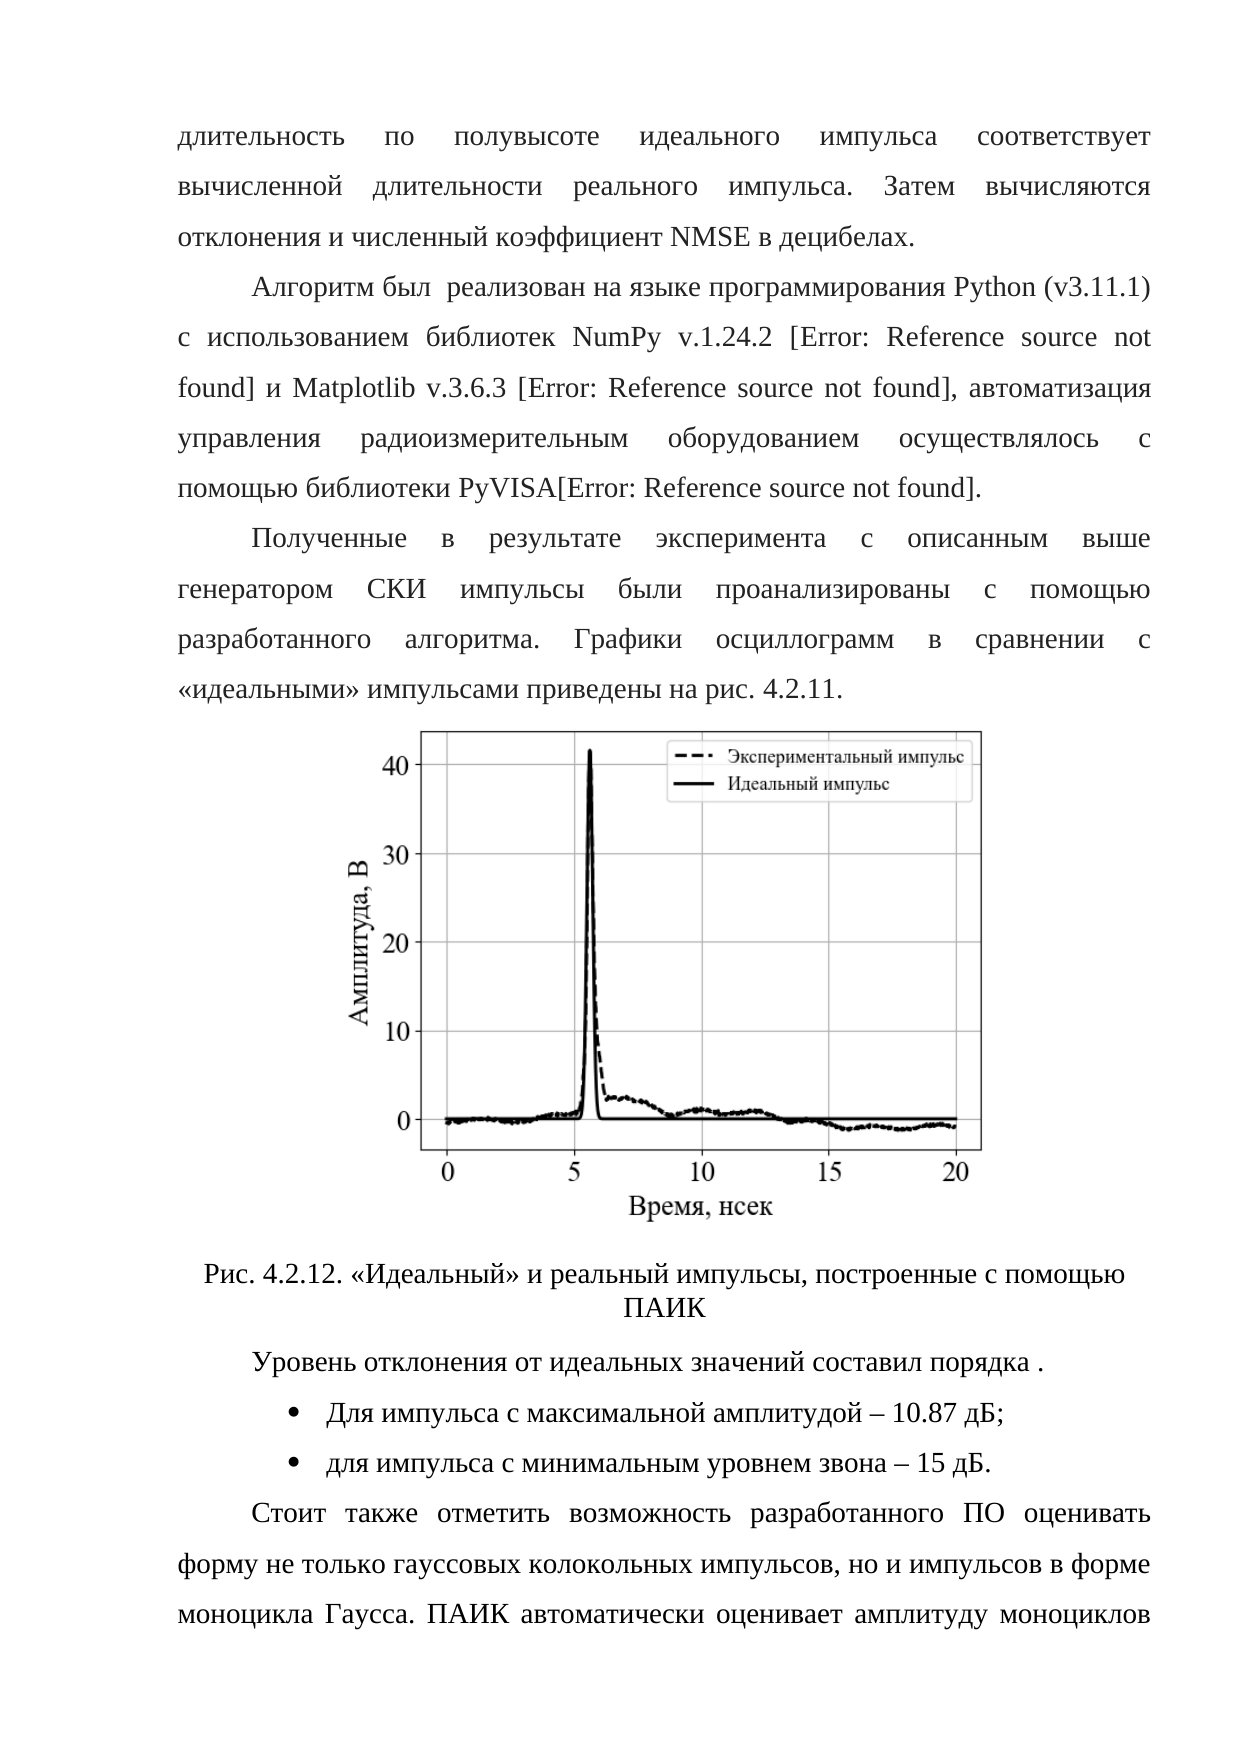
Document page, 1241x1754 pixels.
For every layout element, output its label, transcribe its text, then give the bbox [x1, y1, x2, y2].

list для импульса с минимальным уровнем звона – 15 дБ. [288, 1445, 1152, 1479]
text Уровень отклонения от идеальных значений составил порядка . [177, 1344, 1152, 1378]
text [177, 118, 1152, 252]
list Для импульса с максимальной амплитудой – 10.87 дБ; [288, 1395, 1152, 1428]
picture [337, 721, 992, 1232]
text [177, 1496, 1152, 1630]
